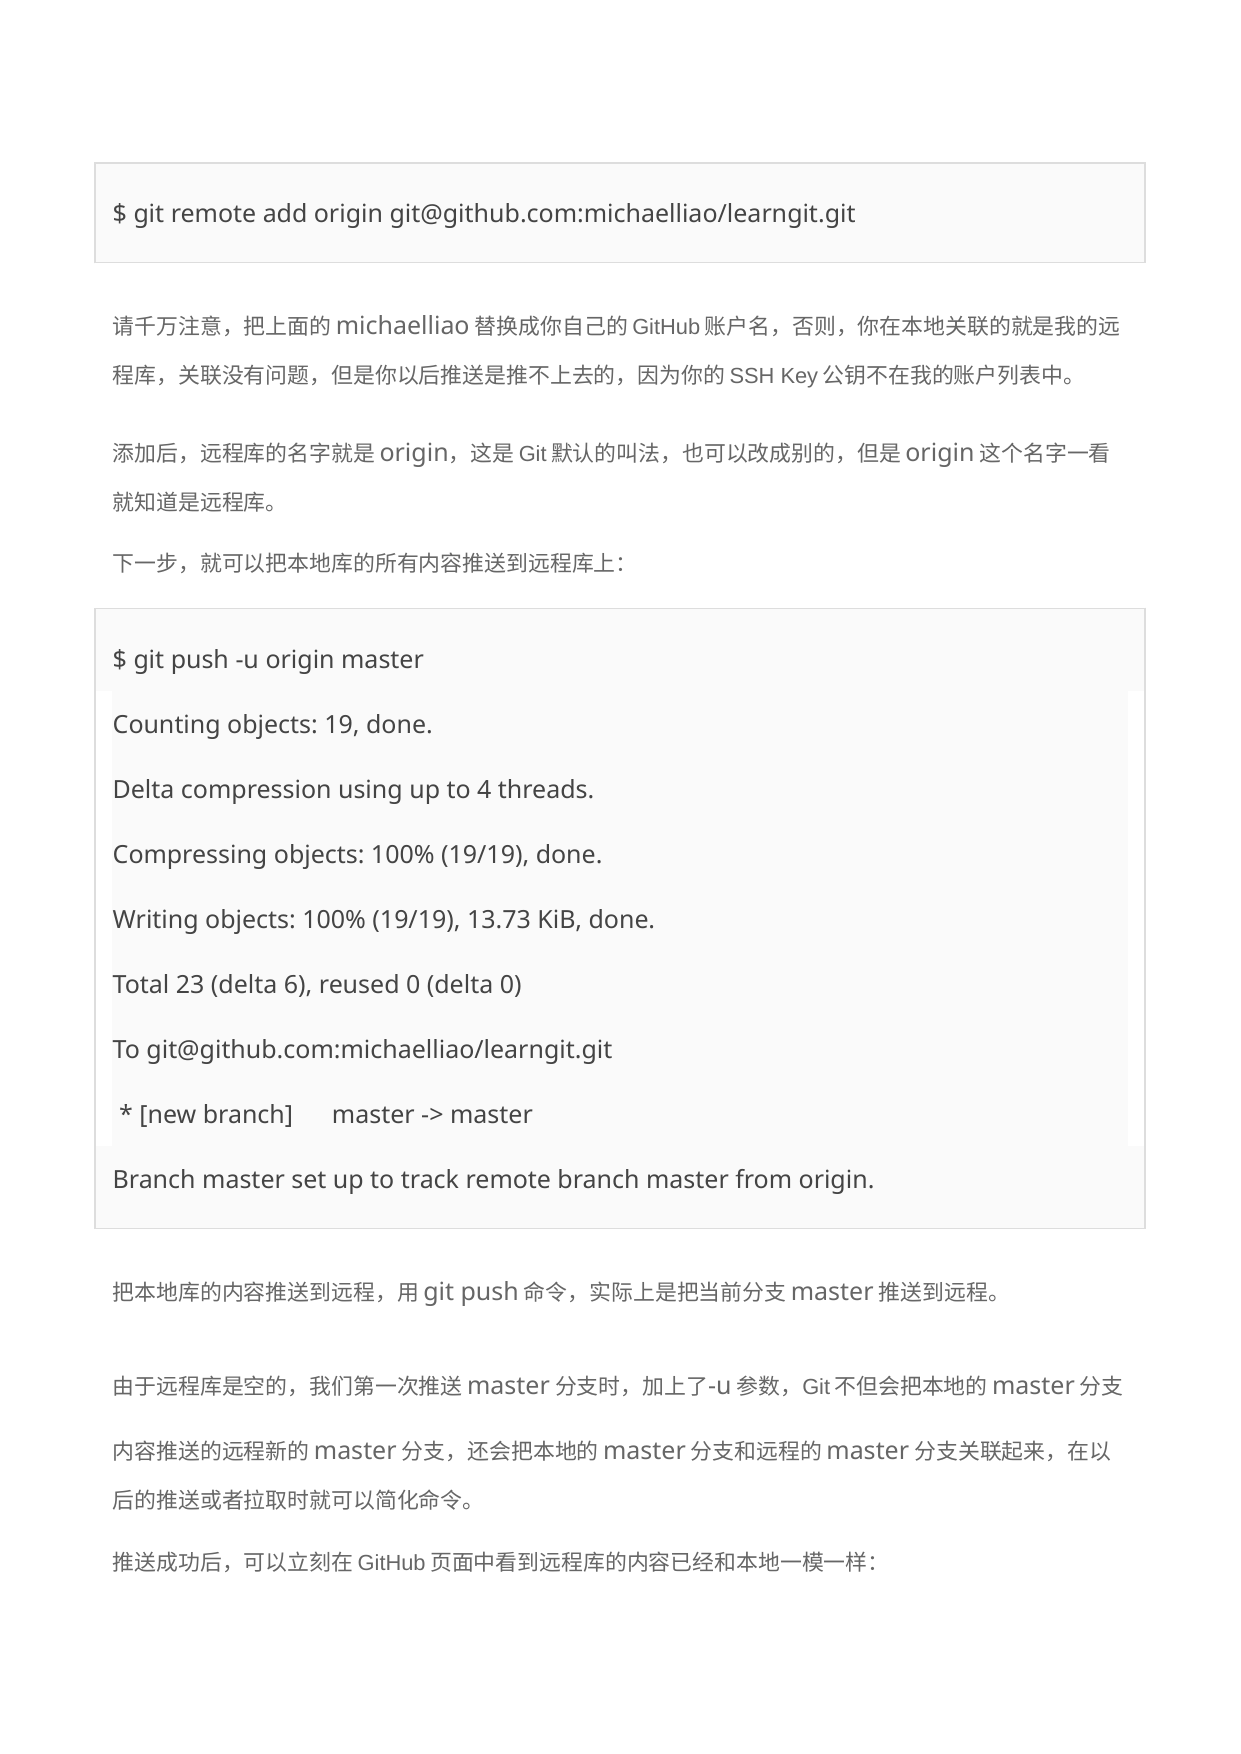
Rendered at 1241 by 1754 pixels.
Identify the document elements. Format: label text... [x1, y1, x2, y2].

text Delta compression using up to 4 threads. [112, 756, 1128, 821]
text Compressing objects: 100% (19/19), done. [112, 821, 1128, 886]
text Writing objects: 100% (19/19), 13.73 KiB, done. [112, 886, 1128, 951]
text 由于远程库是空的，我们第一次推送master分支时，加上了-u参数，Git不但会把本地的master分支内容推送的远程新的master分支，还会把本地的master分支和远程的master分支关联起来，在以后的推送或者拉取时就可以简化命令。 [112, 1352, 1128, 1515]
text To git@github.com:michaelliao/learngit.git [112, 1016, 1128, 1081]
text Branch master set up to track remote branch master from origin. [96, 1128, 1144, 1228]
text $ git push -u origin master [96, 609, 1144, 691]
text * [new branch] master -> master [112, 1081, 1128, 1128]
text 添加后，远程库的名字就是origin，这是Git默认的叫法，也可以改成别的，但是origin这个名字一看就知道是远程库。 [112, 419, 1128, 517]
text 推送成功后，可以立刻在GitHub页面中看到远程库的内容已经和本地一模一样： [112, 1544, 1128, 1577]
text 下一步，就可以把本地库的所有内容推送到远程库上： [112, 546, 1128, 578]
text 请千万注意，把上面的michaelliao替换成你自己的GitHub账户名，否则，你在本地关联的就是我的远程库，关联没有问题，但是你以后推送是推不上去的，因为你的SSH Key公钥不在我的账户列表中。 [112, 293, 1128, 390]
text Total 23 (delta 6), reused 0 (delta 0) [112, 951, 1128, 1016]
text 把本地库的内容推送到远程，用git push命令，实际上是把当前分支master推送到远程。 [112, 1258, 1128, 1323]
text Counting objects: 19, done. [112, 691, 1128, 756]
text $ git remote add origin git@github.com:michaelliao/learngit.git [96, 164, 1144, 262]
